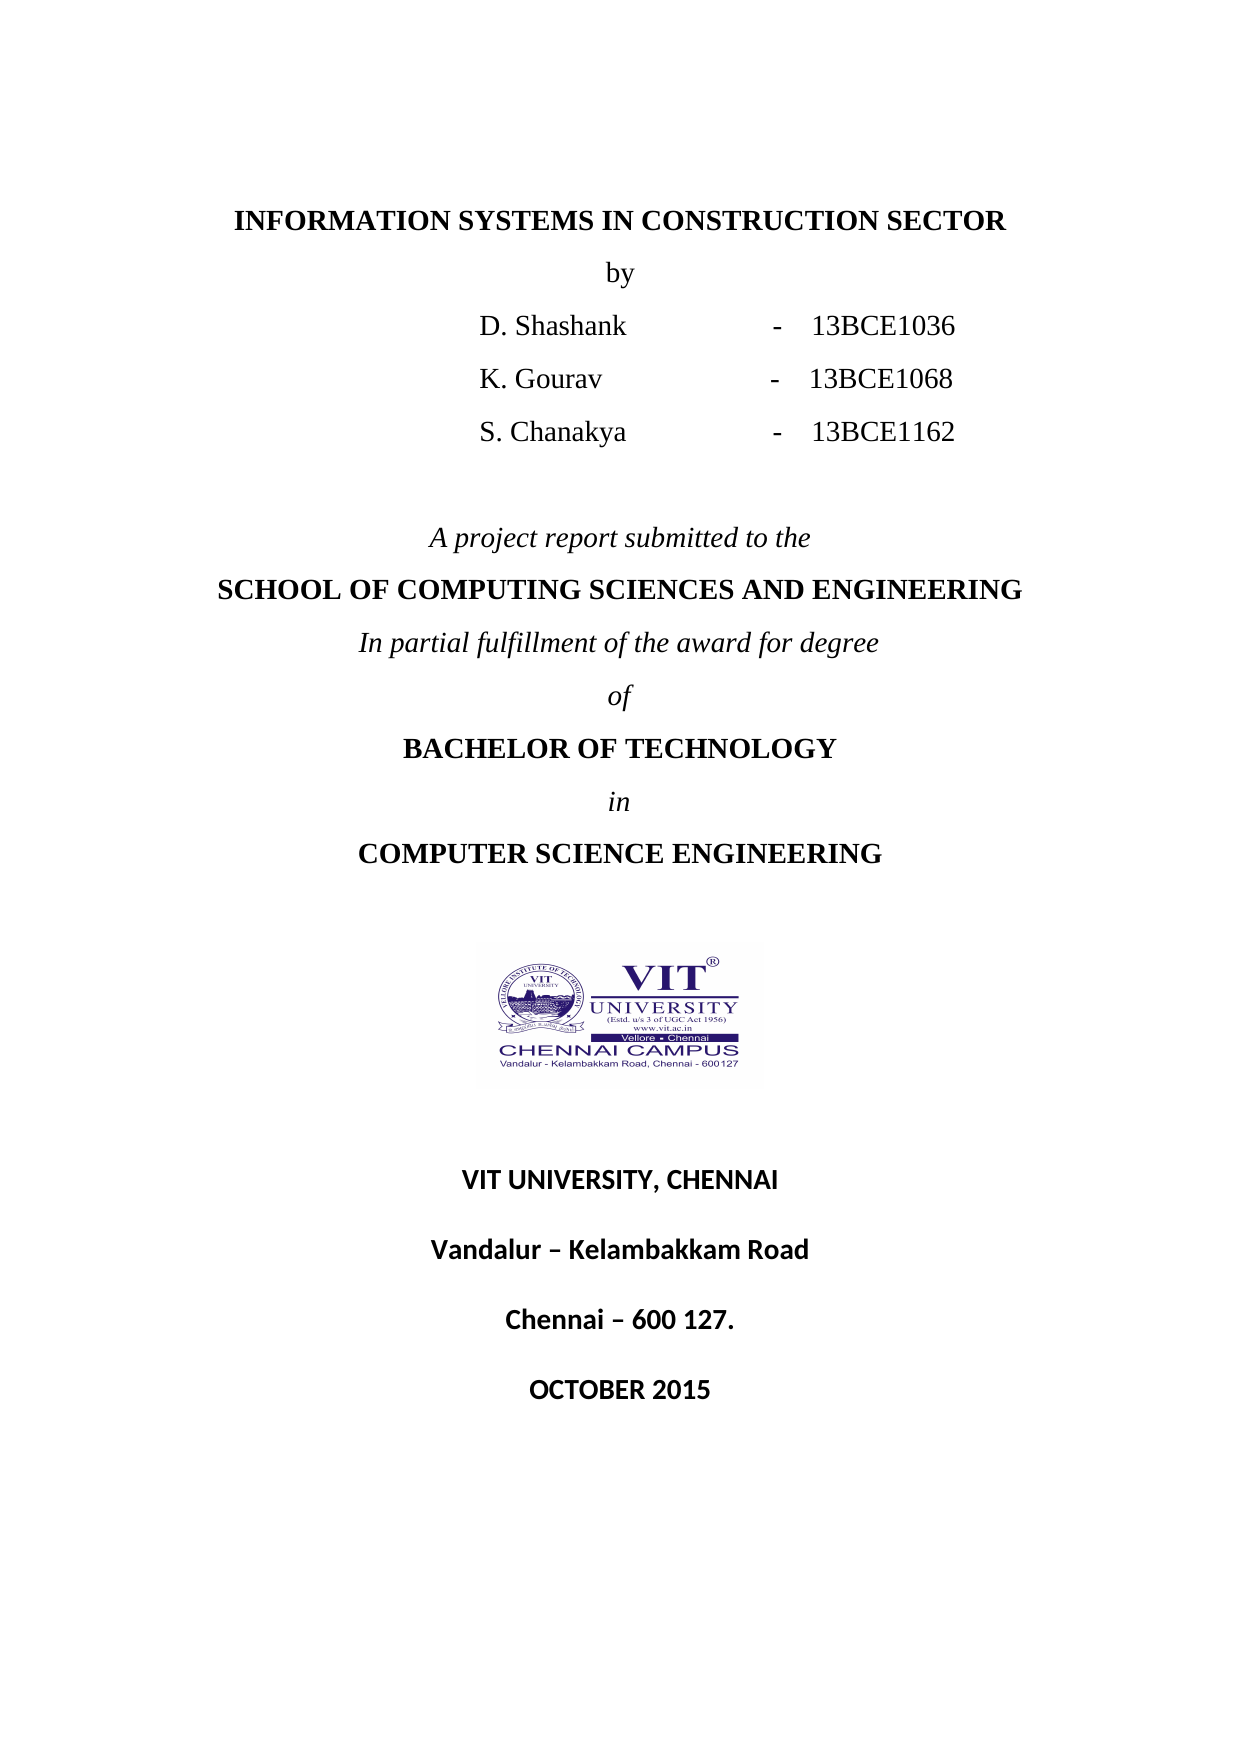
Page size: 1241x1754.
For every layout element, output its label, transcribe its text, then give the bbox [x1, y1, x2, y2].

text In partial fulfillment of the award for degree [150, 625, 1090, 659]
text S. Chanakya - 13BCE1162 [187, 414, 1090, 448]
text SCHOOL OF COMPUTING SCIENCES AND ENGINEERING [150, 572, 1090, 606]
text by [150, 256, 1090, 289]
text K. Gourav - 13BCE1068 [187, 361, 1090, 395]
text in [150, 784, 1090, 817]
picture [476, 942, 764, 1089]
text INFORMATION SYSTEMS IN CONSTRUCTION SECTOR [150, 203, 1090, 236]
text Vandalur – Kelambakkam Road [150, 1231, 1090, 1266]
text COMPUTER SCIENCE ENGINEERING [150, 837, 1090, 870]
text Chennai – 600 127. [150, 1301, 1090, 1337]
text of [150, 678, 1090, 712]
text A project report submitted to the [150, 520, 1090, 553]
text OCTOBER 2015 [150, 1371, 1090, 1407]
text BACHELOR OF TECHNOLOGY [150, 731, 1090, 764]
text VIT UNIVERSITY, CHENNAI [150, 1161, 1090, 1196]
text D. Shashank - 13BCE1036 [187, 308, 1090, 342]
